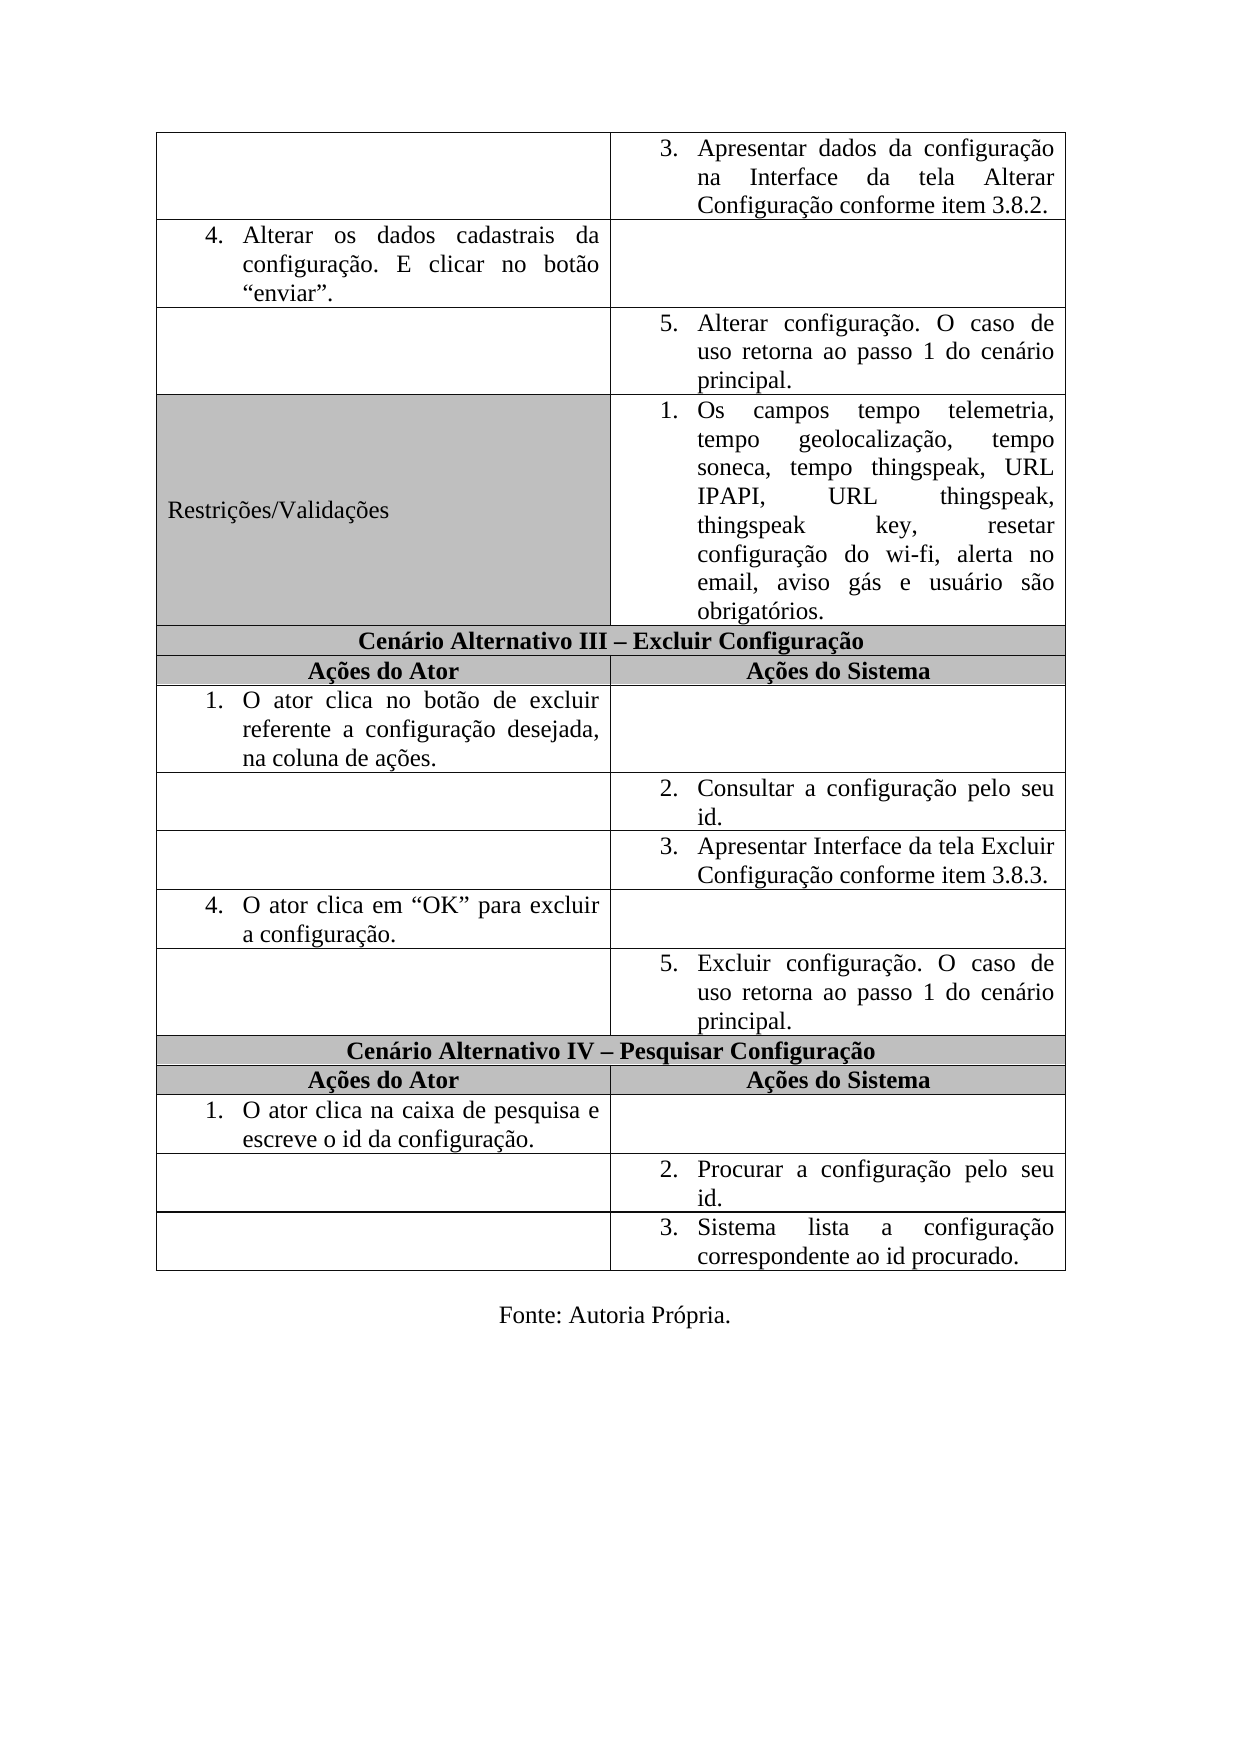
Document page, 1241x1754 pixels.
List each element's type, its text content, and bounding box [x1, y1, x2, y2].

table_cell [157, 1154, 610, 1211]
table_cell [157, 949, 610, 1035]
table_cell Ações do Ator [157, 656, 610, 684]
table_cell [157, 308, 610, 394]
table_cell [611, 220, 1065, 307]
table_cell O ator clica em “OK” para excluir a configuração. [157, 890, 610, 947]
table_cell [611, 686, 1065, 772]
table_cell Ações do Sistema [611, 656, 1065, 684]
table_cell Cenário Alternativo IV – Pesquisar Configuração [157, 1036, 1065, 1064]
table_cell [157, 1213, 610, 1270]
table_cell [157, 133, 610, 219]
table_cell Cenário Alternativo III – Excluir Configuração [157, 626, 1065, 655]
table_cell Alterar configuração. O caso de uso retorna ao passo 1 do cenário principal. [611, 308, 1065, 394]
text Fonte: Autoria Própria. [167, 1300, 1062, 1328]
table_cell [157, 831, 610, 889]
table_cell Sistema lista a configuração correspondente ao id procurado. [611, 1213, 1065, 1270]
table_cell Restrições/Validações [157, 395, 610, 625]
table_cell Procurar a configuração pelo seu id. [611, 1154, 1065, 1211]
table_cell [157, 773, 610, 830]
table_cell O ator clica no botão de excluir referente a configuração desejada, na coluna de ações. [157, 686, 610, 772]
table_cell Apresentar Interface da tela Excluir Configuração conforme item 3.8.3. [611, 831, 1065, 889]
table_cell Apresentar dados da configuração na Interface da tela Alterar Configuração conforme item 3.8.2. [611, 133, 1065, 219]
table_cell [611, 890, 1065, 947]
table_cell Ações do Ator [157, 1066, 610, 1094]
table_cell Ações do Sistema [611, 1066, 1065, 1094]
table_cell [611, 1095, 1065, 1153]
table_cell Consultar a configuração pelo seu id. [611, 773, 1065, 830]
table_cell Excluir configuração. O caso de uso retorna ao passo 1 do cenário principal. [611, 949, 1065, 1035]
table_cell O ator clica na caixa de pesquisa e escreve o id da configuração. [157, 1095, 610, 1153]
table_cell Alterar os dados cadastrais da configuração. E clicar no botão “enviar”. [157, 220, 610, 307]
